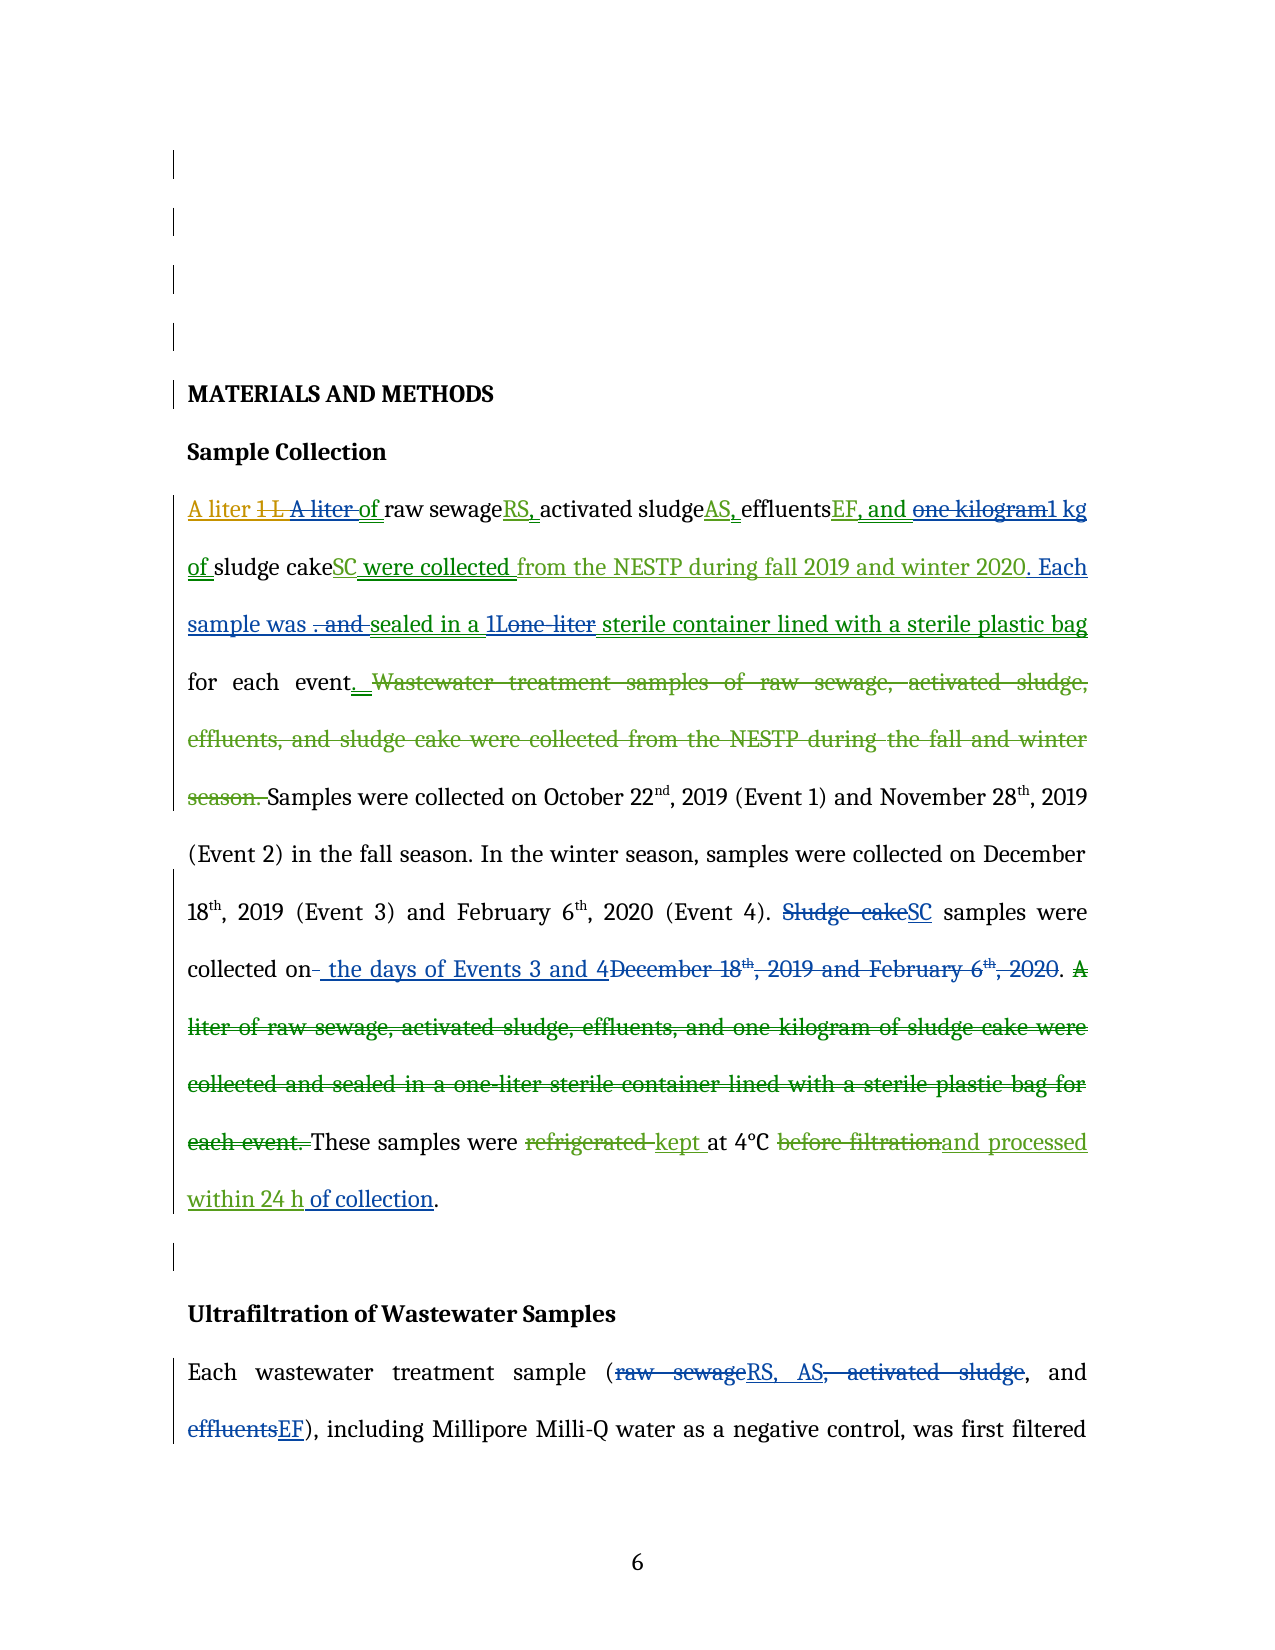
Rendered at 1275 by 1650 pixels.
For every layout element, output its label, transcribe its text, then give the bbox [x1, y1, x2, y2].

text Samples were collected on October 22nd, 2019 (Event 1) and November 28th, 2019 (Event 2) in the fall season. In the winter season, samples were collected on December 18th, 2019 (Event 3) and February 6th, 2020 (Event 4). samples were collected on. These samples were at 4°C . [187, 1031, 1087, 1214]
text Sample Collection [187, 437, 1087, 466]
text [187, 1357, 1087, 1444]
text MATERIALS AND METHODS [187, 380, 1087, 409]
text Ultrafiltration of Wastewater Samples [187, 1300, 1087, 1329]
text Samples were collected on October 22nd, 2019 (Event 1) and November 28th, 2019 (Event 2) in the fall season. In the winter season, samples were collected on December 18th, 2019 (Event 3) and February 6th, 2020 (Event 4). samples were collected on. These samples were at 4°C . [187, 495, 1087, 634]
text Samples were collected on October 22nd, 2019 (Event 1) and November 28th, 2019 (Event 2) in the fall season. In the winter season, samples were collected on December 18th, 2019 (Event 3) and February 6th, 2020 (Event 4). samples were collected on. These samples were at 4°C . [187, 635, 1087, 1027]
